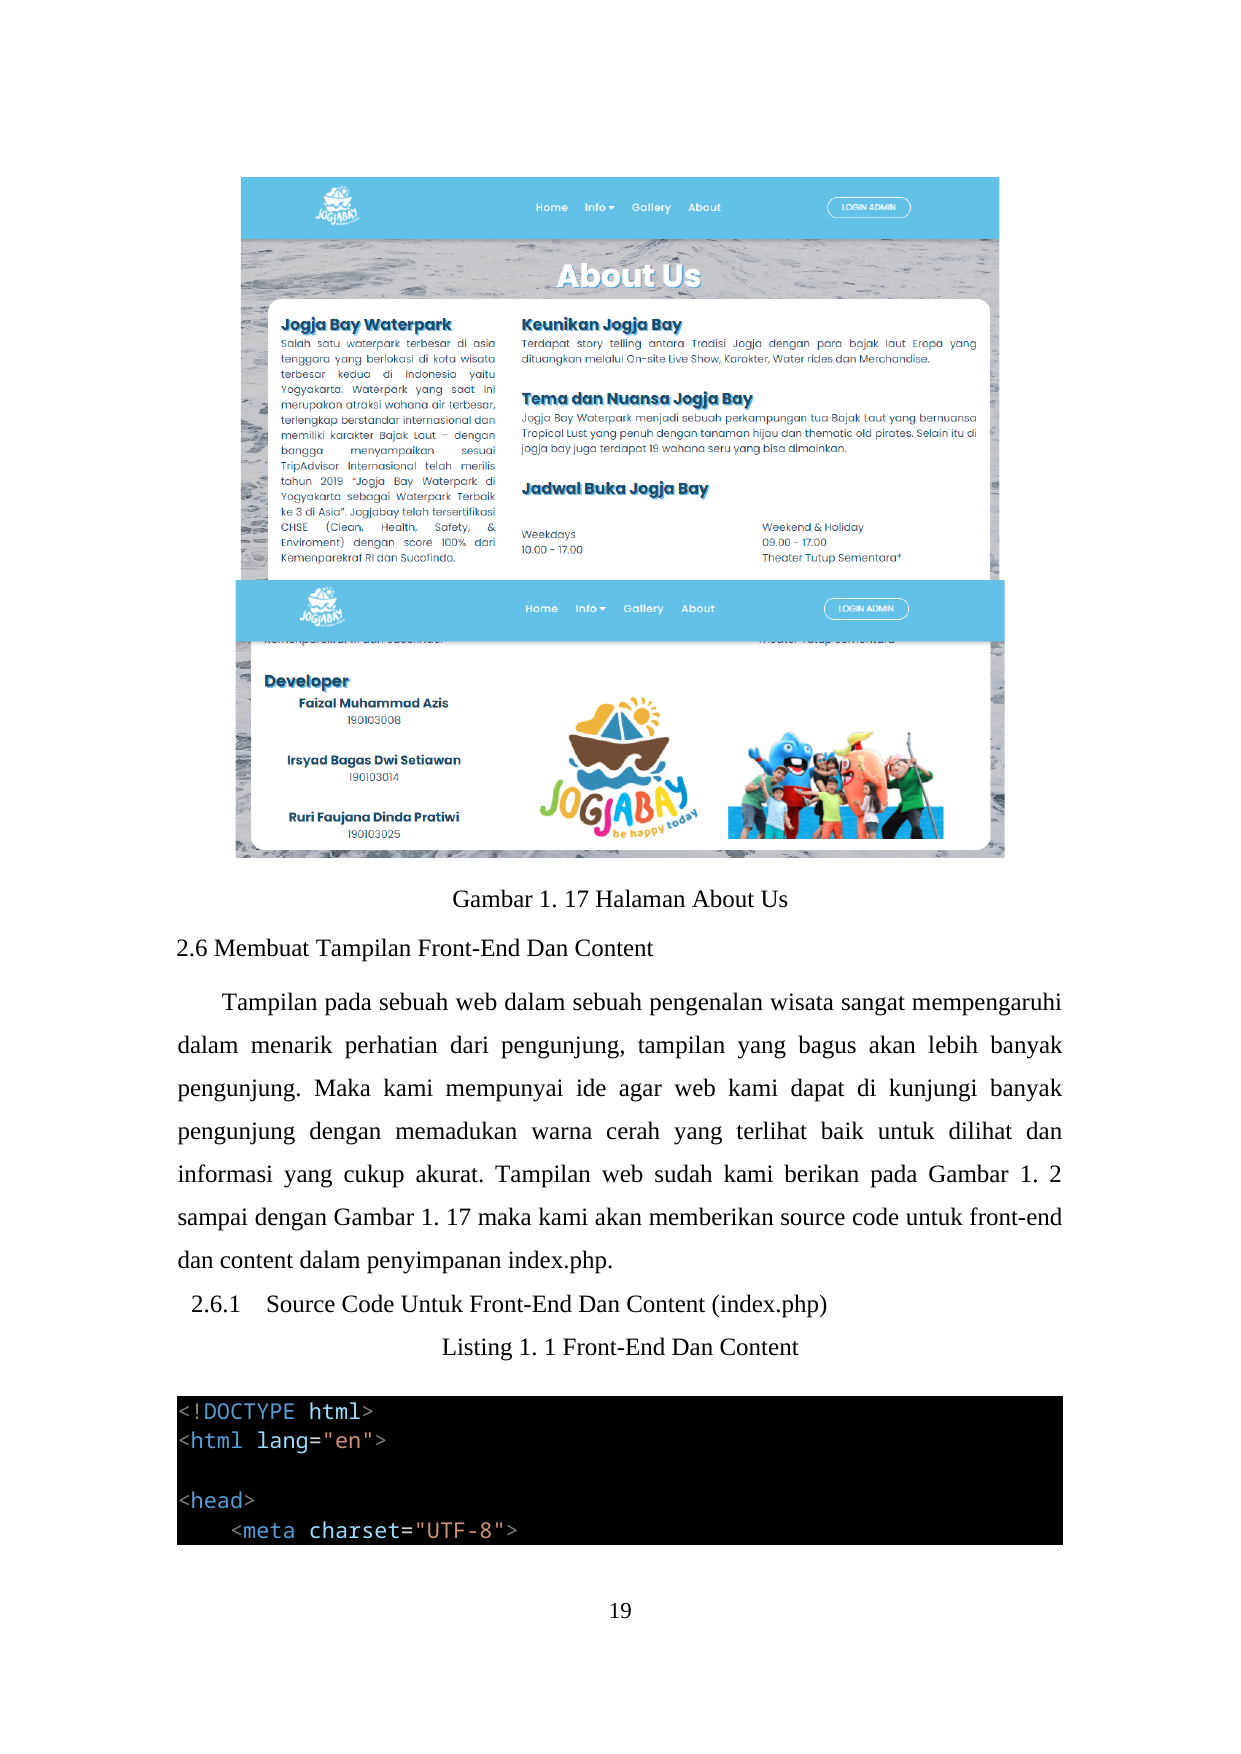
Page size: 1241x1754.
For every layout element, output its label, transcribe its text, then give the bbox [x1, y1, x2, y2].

text 2.6 Membuat Tampilan Front-End Dan Content [176, 933, 1063, 962]
text Listing 1. 1 Front-End Dan Content [177, 1332, 1063, 1361]
text <head> [177, 1485, 1063, 1515]
text <!DOCTYPE html> [177, 1396, 1063, 1426]
text Gambar 1. 17 Halaman About Us [177, 884, 1063, 912]
text Tampilan pada sebuah web dalam sebuah pengenalan wisata sangat mempengaruhi dalam menarik perhatian dari pengunjung, tampilan yang bagus akan lebih banyak pengunjung. Maka kami mempunyai ide agar web kami dapat di kunjungi banyak pengunjung dengan memadukan warna cerah yang terlihat baik untuk dilihat dan informasi yang cukup akurat. Tampilan web sudah kami berikan pada Gambar 1. 2 sampai dengan Gambar 1. 17 maka kami akan memberikan source code untuk front-end dan content dalam penyimpanan index.php. [177, 987, 1063, 1274]
list Source Code Untuk Front-End Dan Content (index.php) [191, 1289, 1063, 1317]
text <meta charset="UTF-8"> [177, 1515, 1063, 1545]
text <html lang="en"> [177, 1426, 1063, 1455]
